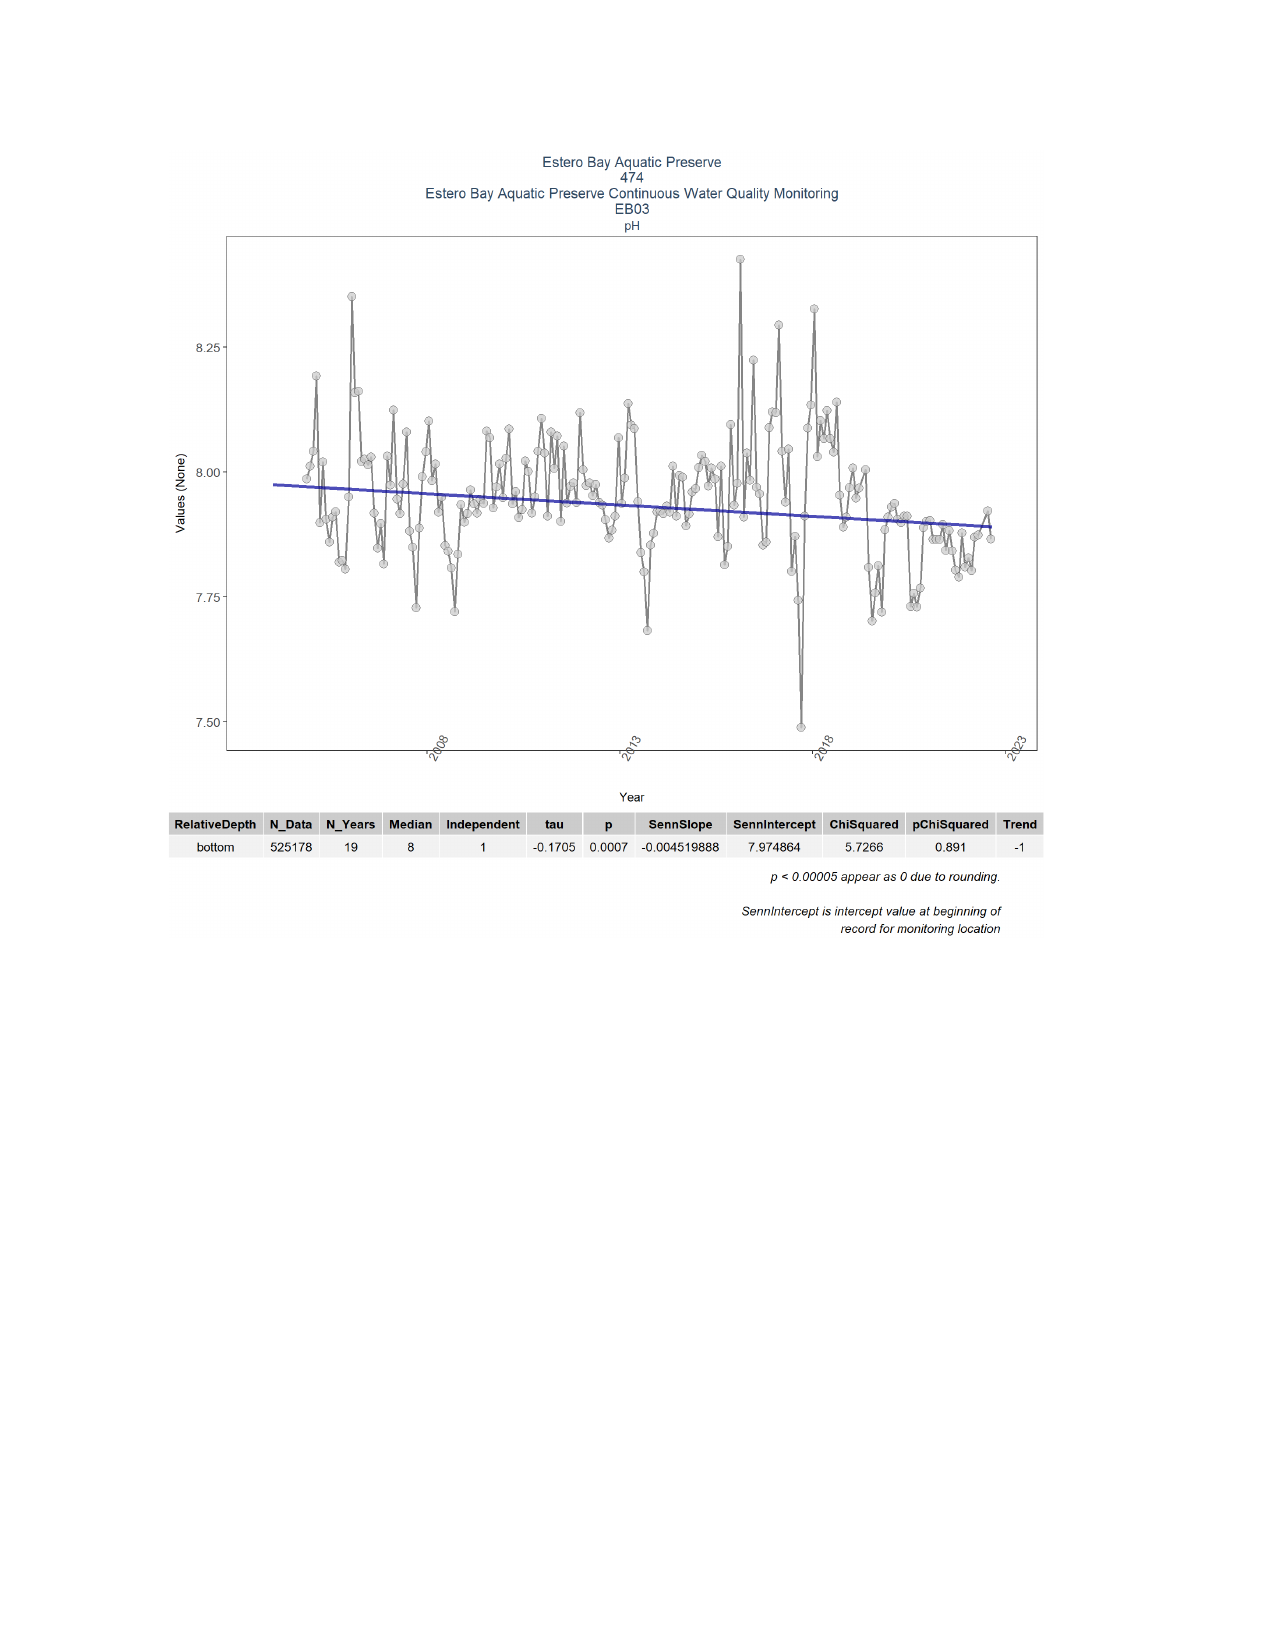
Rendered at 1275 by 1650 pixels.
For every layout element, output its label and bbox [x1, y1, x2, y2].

picture [168, 150, 1044, 938]
